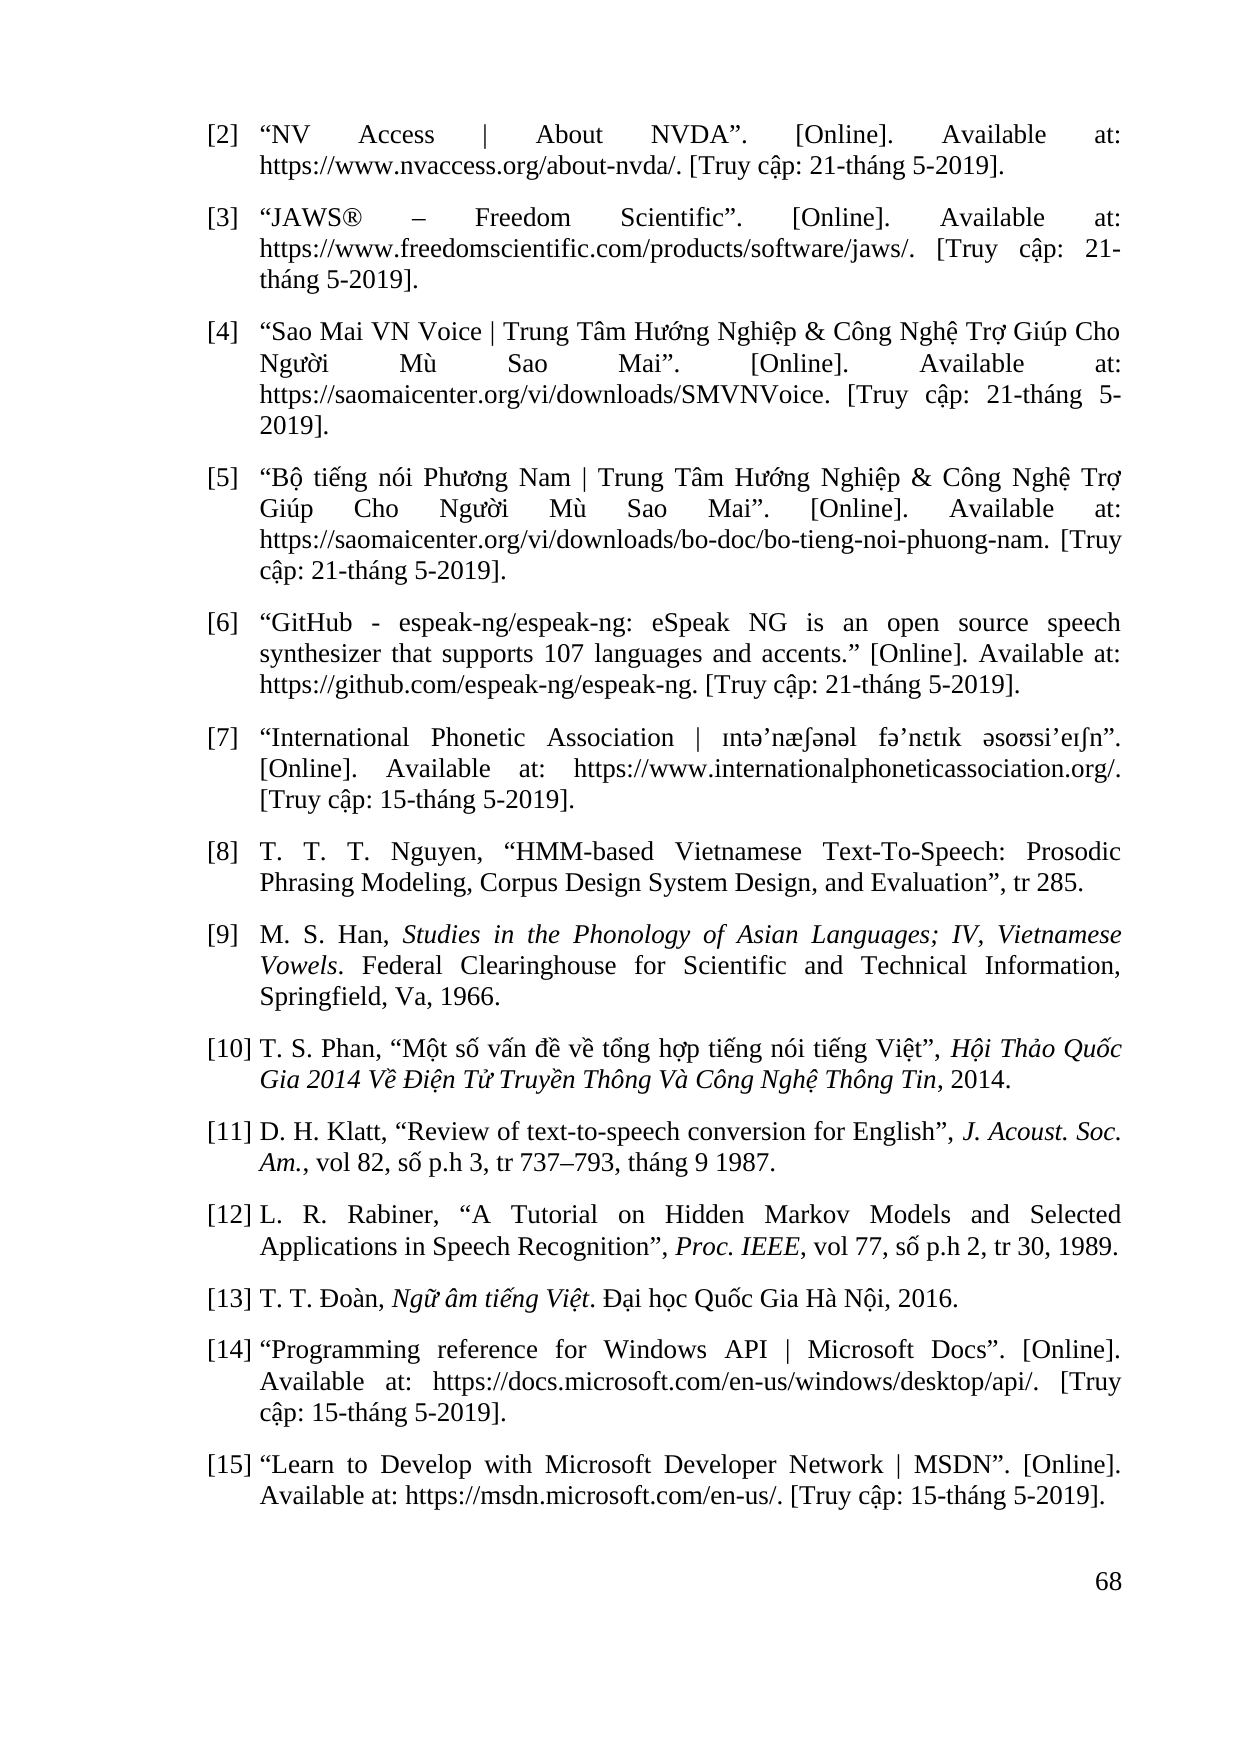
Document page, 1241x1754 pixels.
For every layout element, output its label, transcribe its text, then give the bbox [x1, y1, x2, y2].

text [3] “JAWS® – Freedom Scientific”. [Online]. Available at: https://www.freedomscientific.com/products/software/jaws/. [Truy cập: 21-tháng 5-2019]. [207, 201, 1122, 295]
text [5] “Bộ tiếng nói Phương Nam | Trung Tâm Hướng Nghiệp & Công Nghệ Trợ Giúp Cho Người Mù Sao Mai”. [Online]. Available at: https://saomaicenter.org/vi/downloads/bo-doc/bo-tieng-noi-phuong-nam. [Truy cập: 21-tháng 5-2019]. [207, 461, 1122, 586]
text [7] “International Phonetic Association | ɪntə’næʃənəl fə’nɛtɪk əsoʊsi’eɪʃn”. [Online]. Available at: https://www.internationalphoneticassociation.org/. [Truy cập: 15-tháng 5-2019]. [207, 721, 1122, 814]
text [6] “GitHub - espeak-ng/espeak-ng: eSpeak NG is an open source speech synthesizer that supports 107 languages and accents.” [Online]. Available at: https://github.com/espeak-ng/espeak-ng. [Truy cập: 21-tháng 5-2019]. [207, 606, 1122, 700]
text [12] L. R. Rabiner, “A Tutorial on Hidden Markov Models and Selected Applications in Speech Recognition”, Proc. IEEE, vol 77, số p.h 2, tr 30, 1989. [207, 1198, 1122, 1261]
text [13] T. T. Đoàn, Ngữ âm tiếng Việt. Đại học Quốc Gia Hà Nội, 2016. [207, 1282, 1122, 1313]
text [10] T. S. Phan, “Một số vấn đề về tổng hợp tiếng nói tiếng Việt”, Hội Thảo Quốc Gia 2014 Về Điện Tử Truyền Thông Và Công Nghệ Thông Tin, 2014. [207, 1032, 1122, 1094]
text [15] “Learn to Develop with Microsoft Developer Network | MSDN”. [Online]. Available at: https://msdn.microsoft.com/en-us/. [Truy cập: 15-tháng 5-2019]. [207, 1448, 1122, 1510]
text [14] “Programming reference for Windows API | Microsoft Docs”. [Online]. Available at: https://docs.microsoft.com/en-us/windows/desktop/api/. [Truy cập: 15-tháng 5-2019]. [207, 1334, 1122, 1427]
text [11] D. H. Klatt, “Review of text‐to‐speech conversion for English”, J. Acoust. Soc. Am., vol 82, số p.h 3, tr 737–793, tháng 9 1987. [207, 1115, 1122, 1178]
text [4] “Sao Mai VN Voice | Trung Tâm Hướng Nghiệp & Công Nghệ Trợ Giúp Cho Người Mù Sao Mai”. [Online]. Available at: https://saomaicenter.org/vi/downloads/SMVNVoice. [Truy cập: 21-tháng 5-2019]. [207, 316, 1122, 440]
text [2] “NV Access | About NVDA”. [Online]. Available at: https://www.nvaccess.org/about-nvda/. [Truy cập: 21-tháng 5-2019]. [207, 118, 1122, 180]
text [8] T. T. T. Nguyen, “HMM-based Vietnamese Text-To-Speech: Prosodic Phrasing Modeling, Corpus Design System Design, and Evaluation”, tr 285. [207, 835, 1122, 897]
text [9] M. S. Han, Studies in the Phonology of Asian Languages; IV, Vietnamese Vowels. Federal Clearinghouse for Scientific and Technical Information, Springfield, Va, 1966. [207, 918, 1122, 1011]
